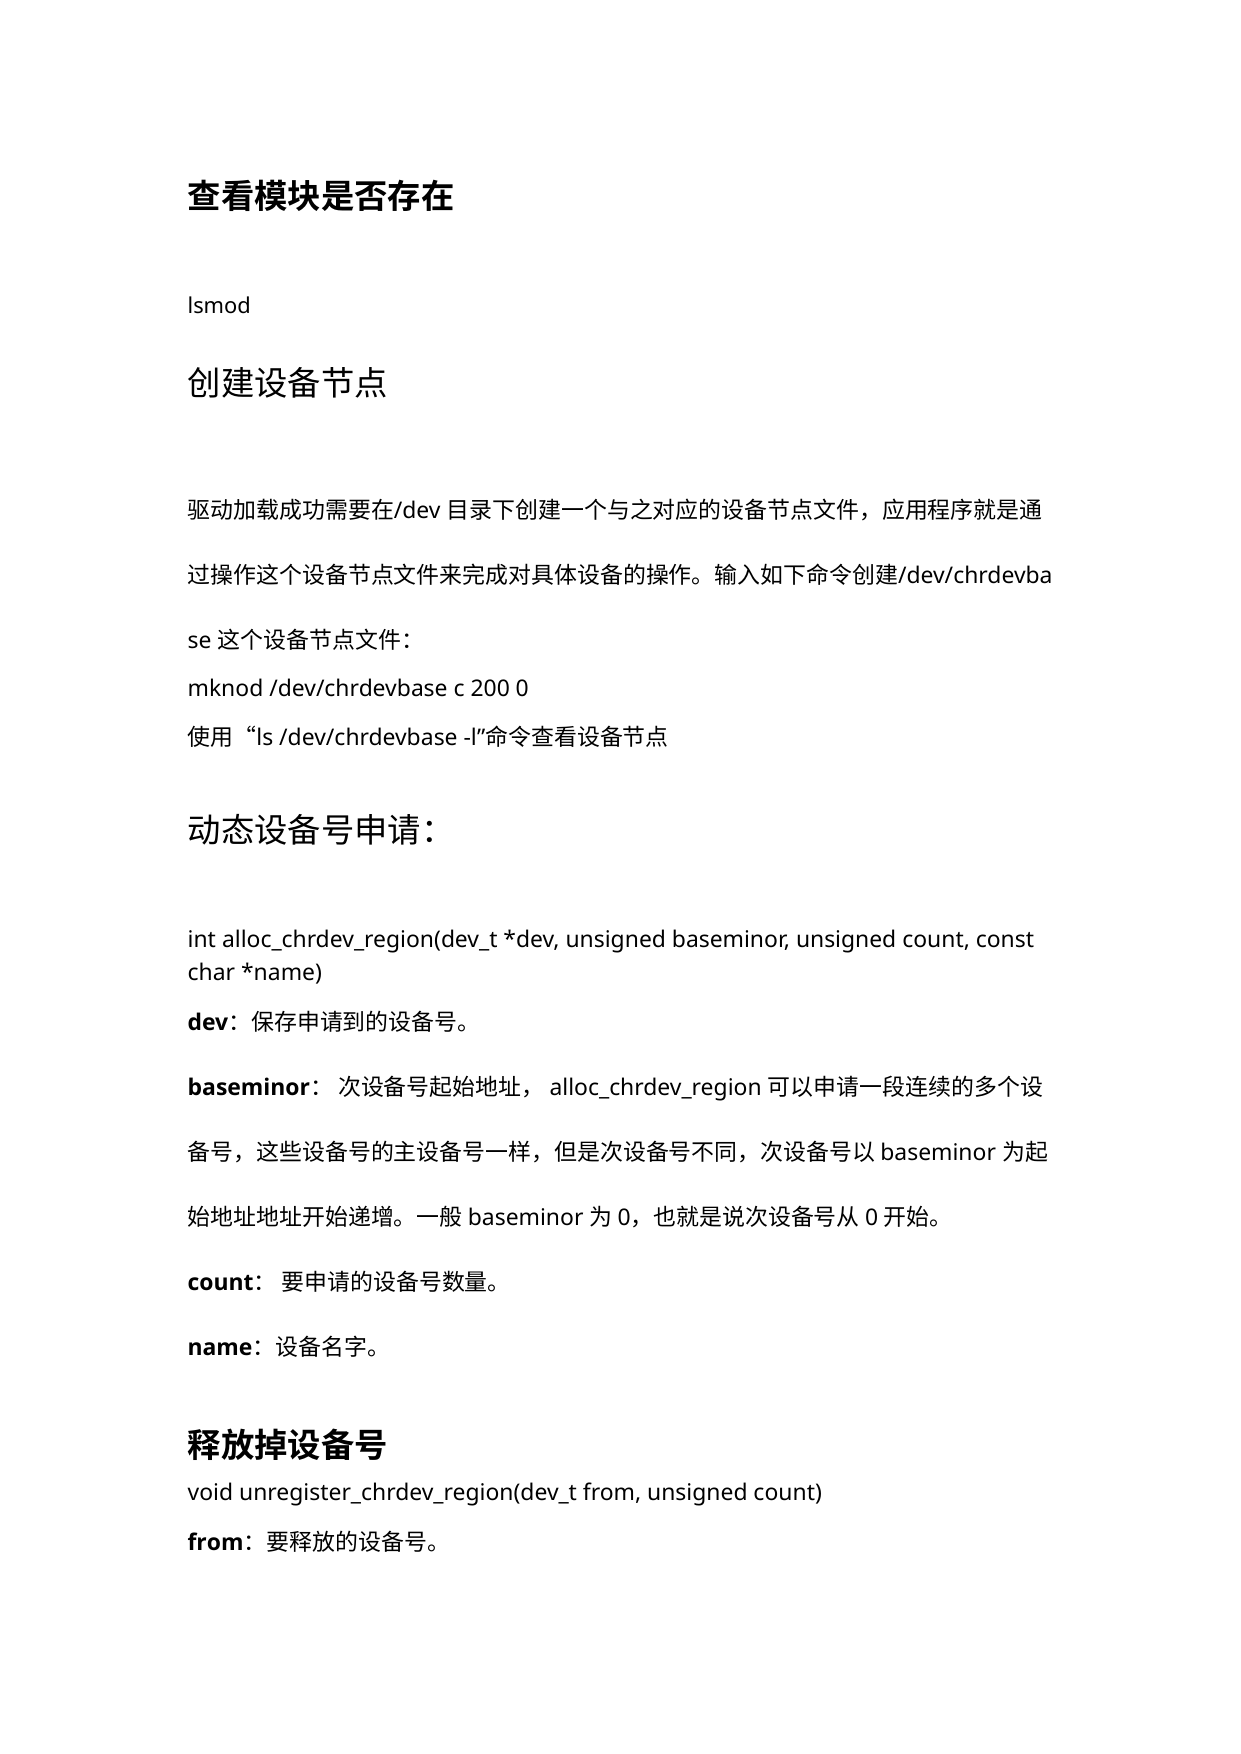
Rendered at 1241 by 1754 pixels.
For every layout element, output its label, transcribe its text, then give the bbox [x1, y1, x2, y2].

text lsmod [187, 289, 1053, 322]
text 释放掉设备号 void unregister_chrdev_region(dev_t from, unsigned count) [187, 1410, 1053, 1508]
subtitle 动态设备号申请： [187, 796, 1053, 861]
text mknod /dev/chrdevbase c 200 0 [187, 671, 1053, 703]
table_header from：要释放的设备号。 [176, 1508, 800, 1573]
text 使用“ls /dev/chrdevbase -l”命令查看设备节点 [187, 703, 1053, 768]
subtitle 创建设备节点 [187, 349, 1053, 414]
text dev：保存申请到的设备号。 baseminor： 次设备号起始地址， alloc_chrdev_region 可以申请一段连续的多个设备号，这些设备号的主设备号一样，但是次设备号不同，次设备号以 baseminor 为起始地址地址开始递增。一般 baseminor 为 0，也就是说次设备号从 0 开始。 count： 要申请的设备号数量。 name：设备名字。 [187, 988, 1053, 1378]
subtitle 查看模块是否存在 [187, 162, 1053, 227]
text 驱动加载成功需要在/dev 目录下创建一个与之对应的设备节点文件，应用程序就是通过操作这个设备节点文件来完成对具体设备的操作。输入如下命令创建/dev/chrdevbase 这个设备节点文件： [187, 476, 1053, 671]
text int alloc_chrdev_region(dev_t *dev, unsigned baseminor, unsigned count, const char *name) [187, 923, 1053, 988]
